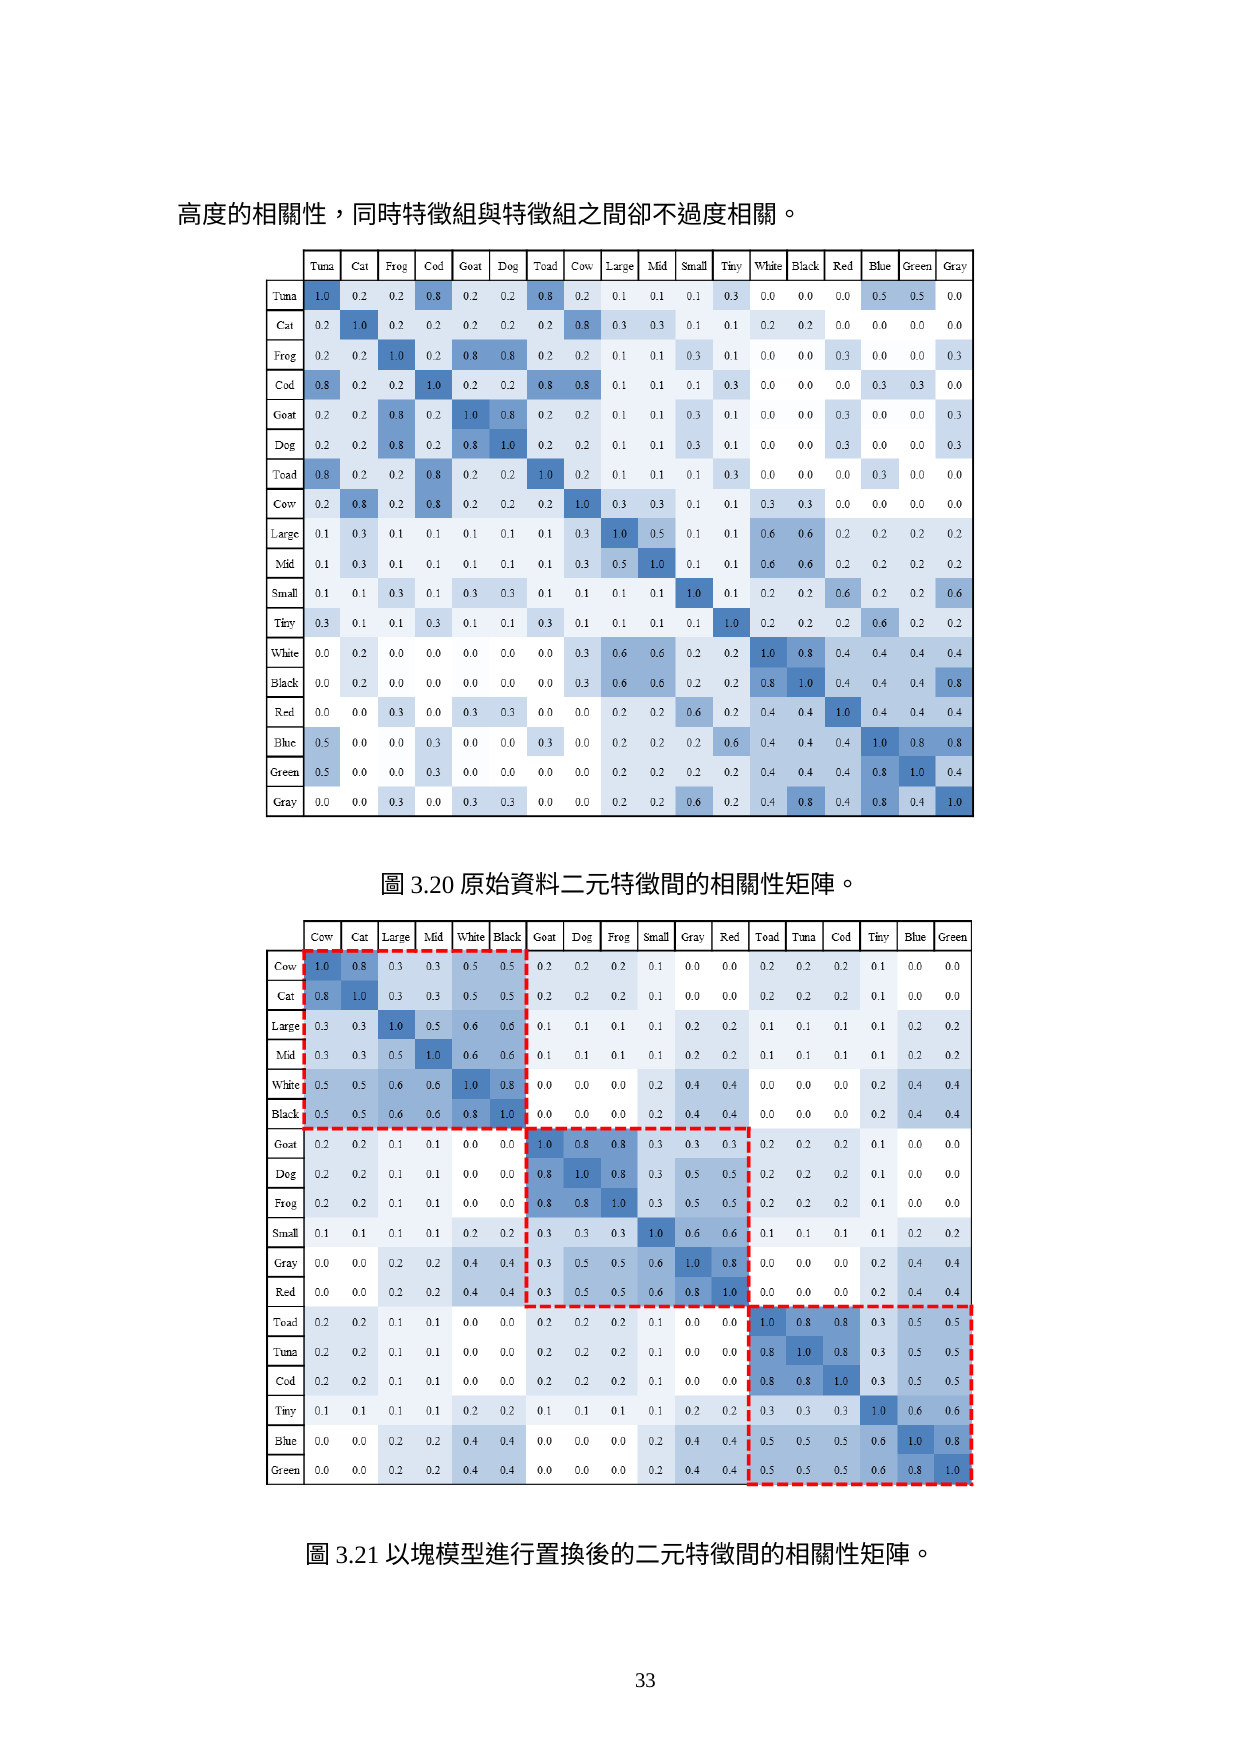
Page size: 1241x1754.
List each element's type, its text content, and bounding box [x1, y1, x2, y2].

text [177, 194, 1063, 231]
picture [265, 249, 975, 818]
picture [265, 919, 975, 1488]
